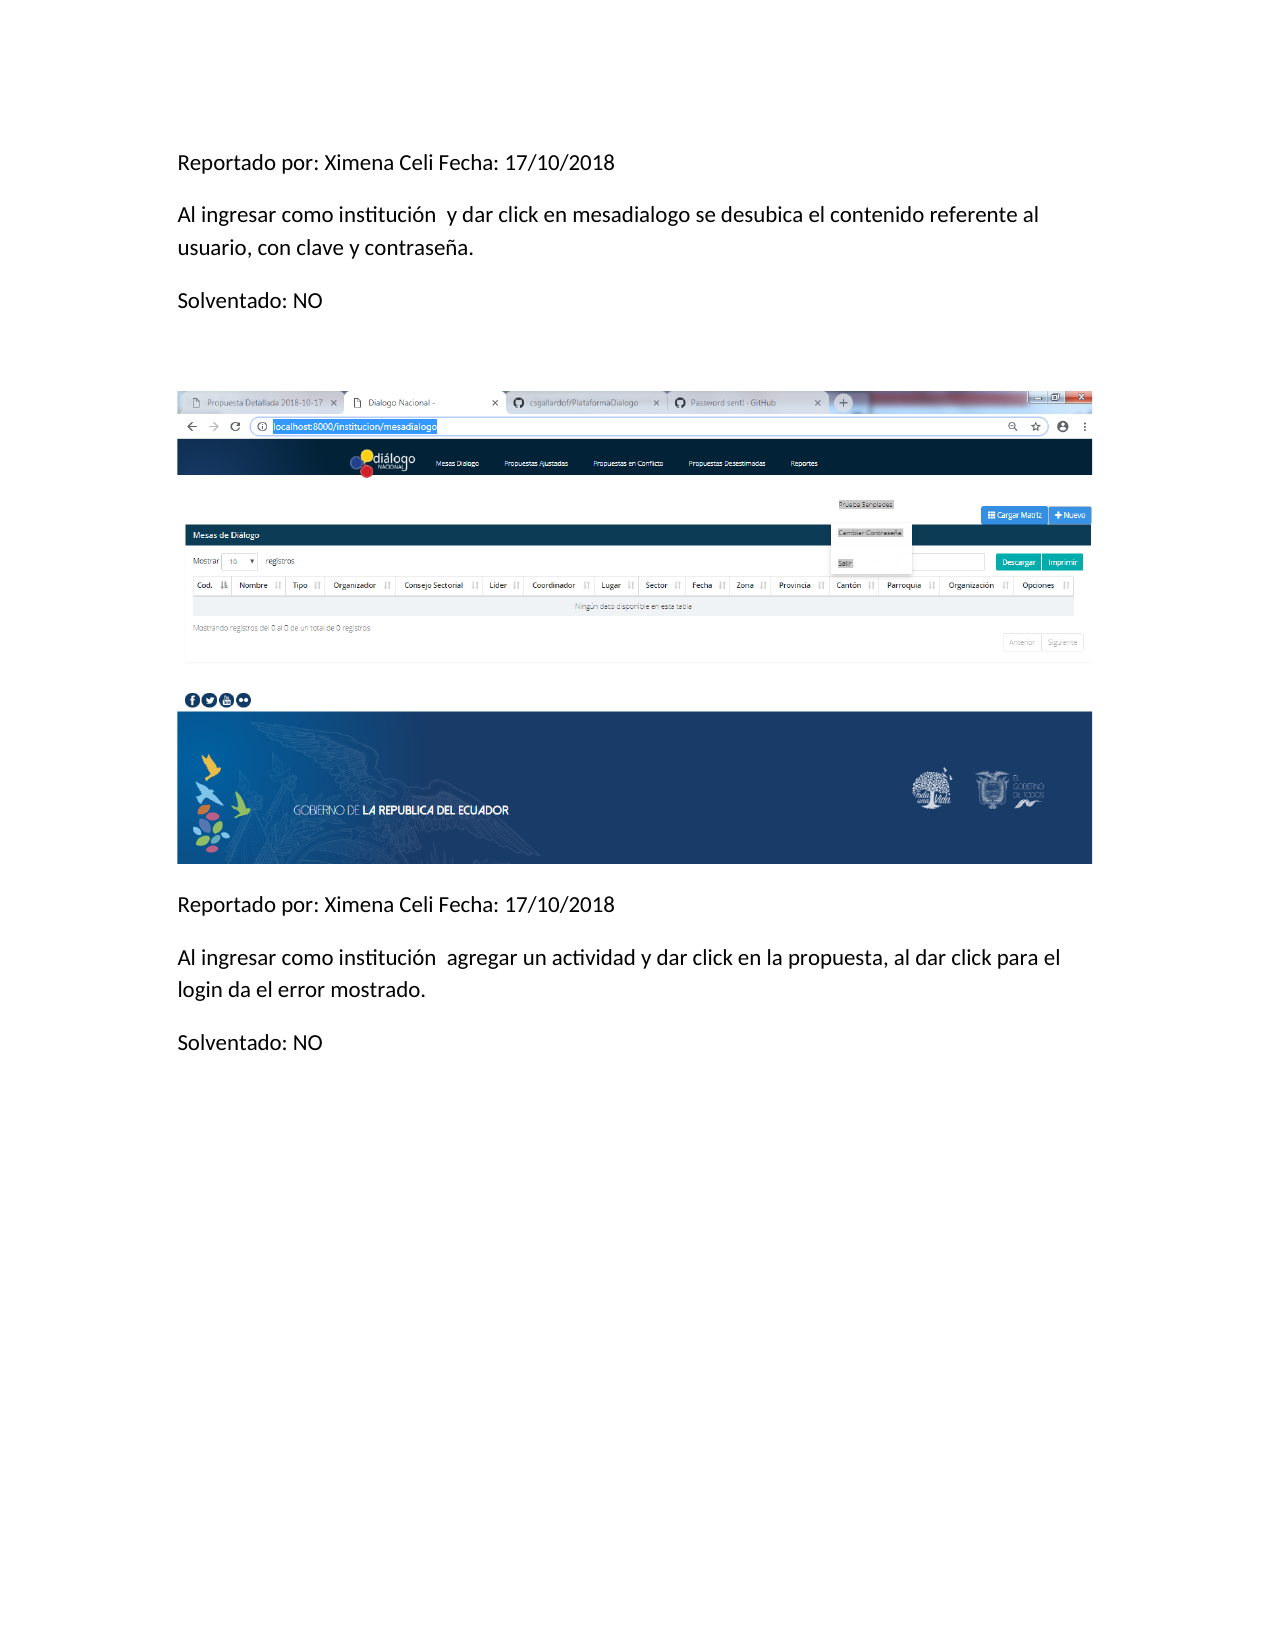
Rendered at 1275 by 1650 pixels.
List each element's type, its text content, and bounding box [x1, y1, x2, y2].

text Al ingresar como institución y dar click en mesadialogo se desubica el contenido referente al usuario, con clave y contraseña. [177, 201, 1098, 261]
picture [177, 391, 1093, 865]
text Reportado por: Ximena Celi Fecha: 17/10/2018 [177, 148, 1098, 176]
text Reportado por: Ximena Celi Fecha: 17/10/2018 [177, 890, 1098, 918]
text Solventado: NO [177, 286, 1098, 314]
text Solventado: NO [177, 1028, 1098, 1056]
text Al ingresar como institución agregar un actividad y dar click en la propuesta, al dar click para el login da el error mostrado. [177, 943, 1098, 1003]
